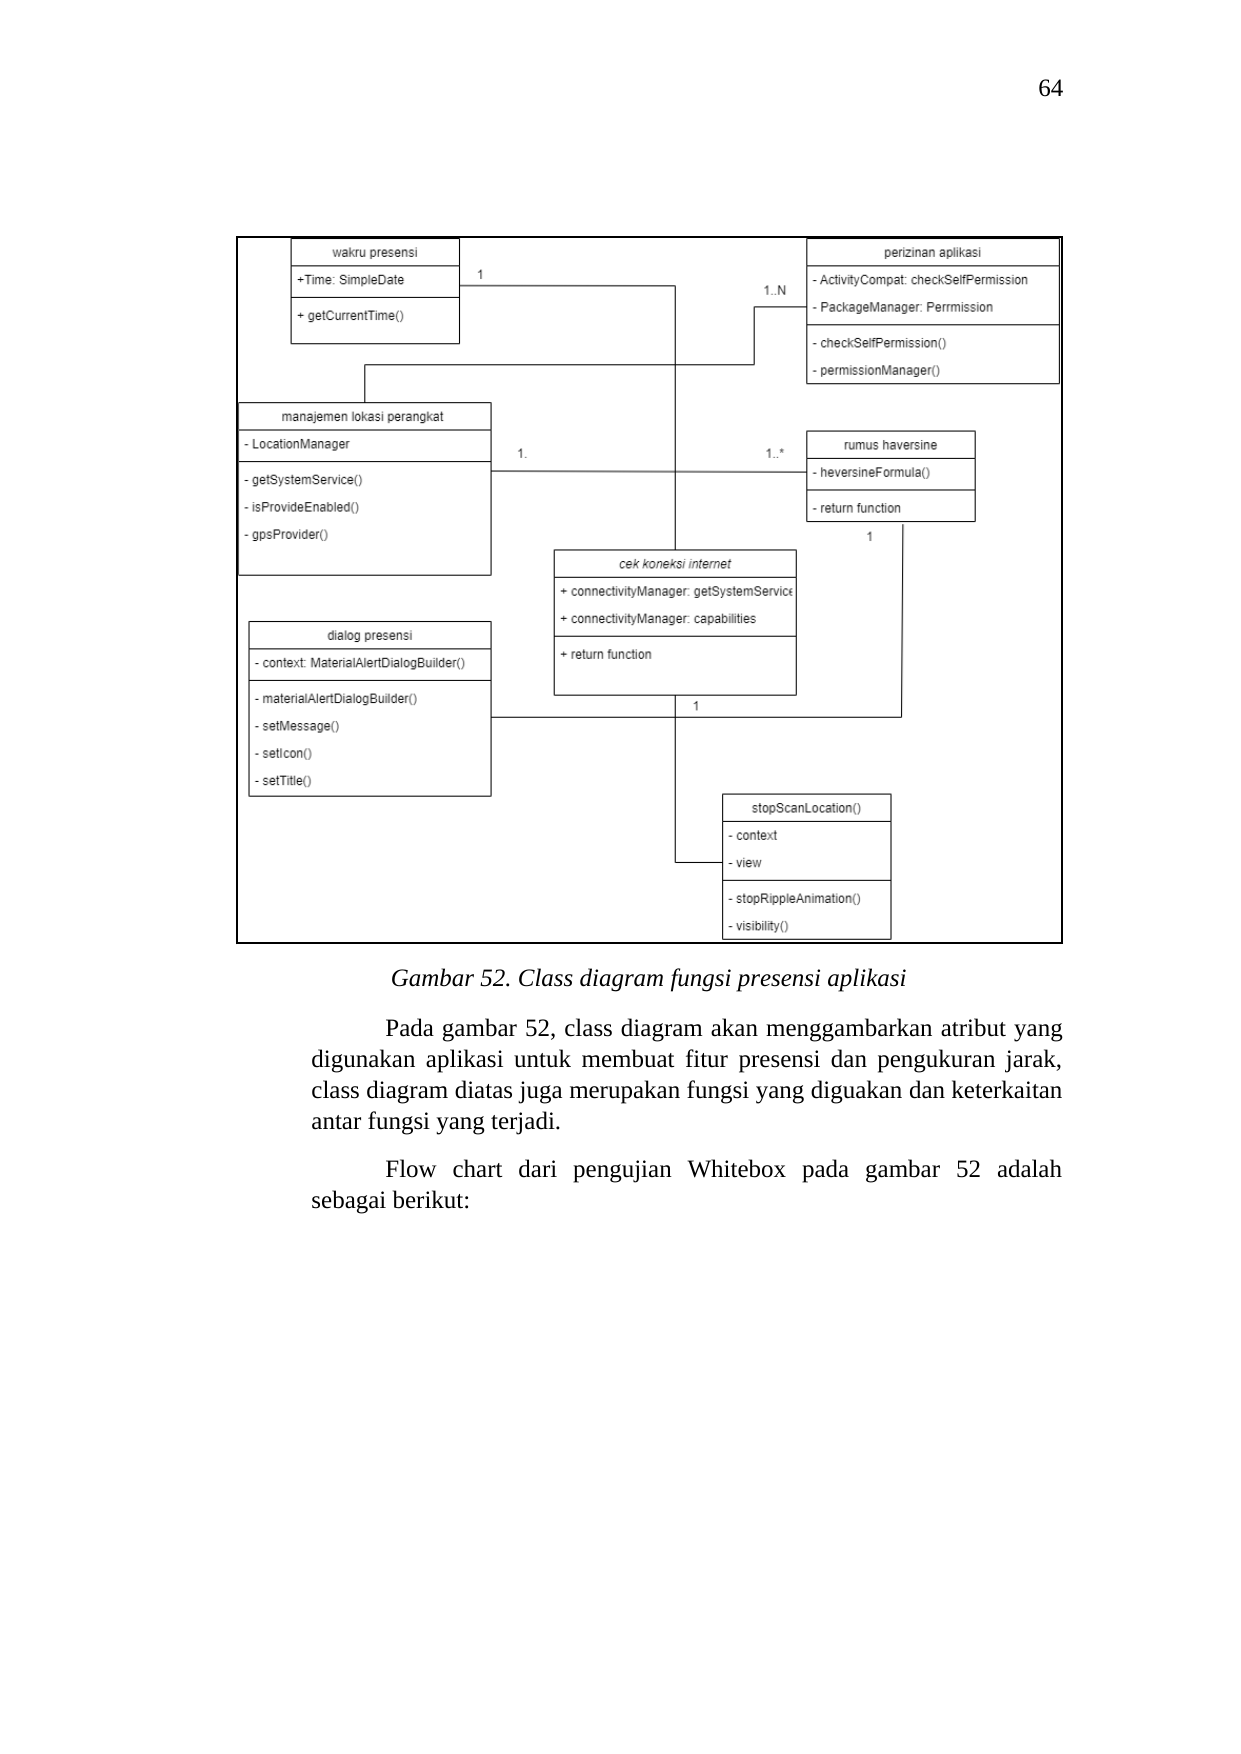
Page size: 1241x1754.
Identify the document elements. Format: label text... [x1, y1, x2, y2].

picture [238, 238, 1061, 942]
subtitle Flow chart dari pengujian Whitebox pada gambar 52 adalah sebagai berikut: [311, 1154, 1063, 1214]
subtitle Pada gambar 52, class diagram akan menggambarkan atribut yang digunakan aplikasi untuk membuat fitur presensi dan pengukuran jarak, class diagram diatas juga merupakan fungsi yang diguakan dan keterkaitan antar fungsi yang terjadi. [311, 1013, 1063, 1135]
text Gambar 52. Class diagram fungsi presensi aplikasi [236, 963, 1063, 992]
